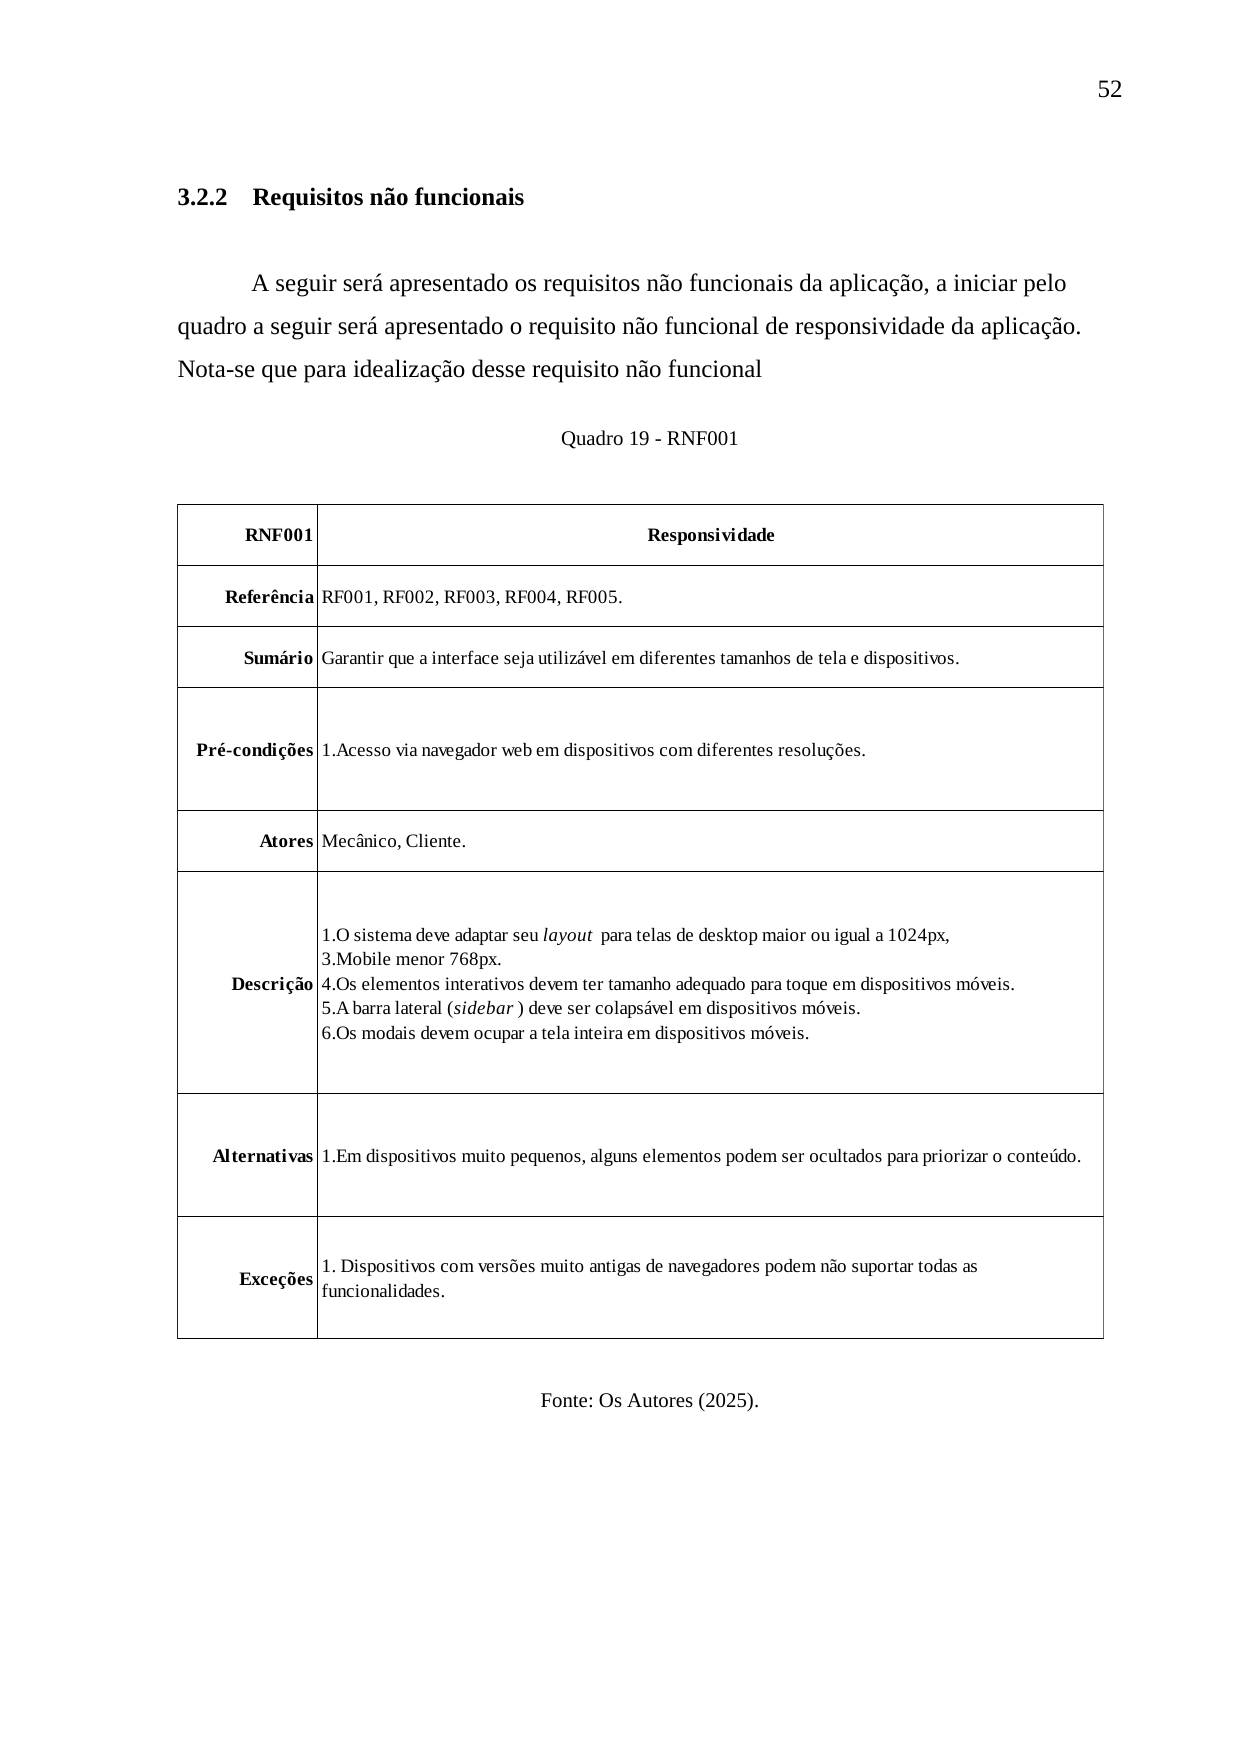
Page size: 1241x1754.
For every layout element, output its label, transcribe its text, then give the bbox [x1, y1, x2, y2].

text Fonte: Os Autores (2025). [177, 1388, 1122, 1412]
subtitle Requisitos não funcionais [177, 182, 1122, 210]
text Quadro 19 - RNF001 [177, 426, 1122, 450]
text A seguir será apresentado os requisitos não funcionais da aplicação, a iniciar pelo quadro a seguir será apresentado o requisito não funcional de responsividade da aplicação. Nota-se que para idealização desse requisito não funcional [177, 268, 1122, 383]
